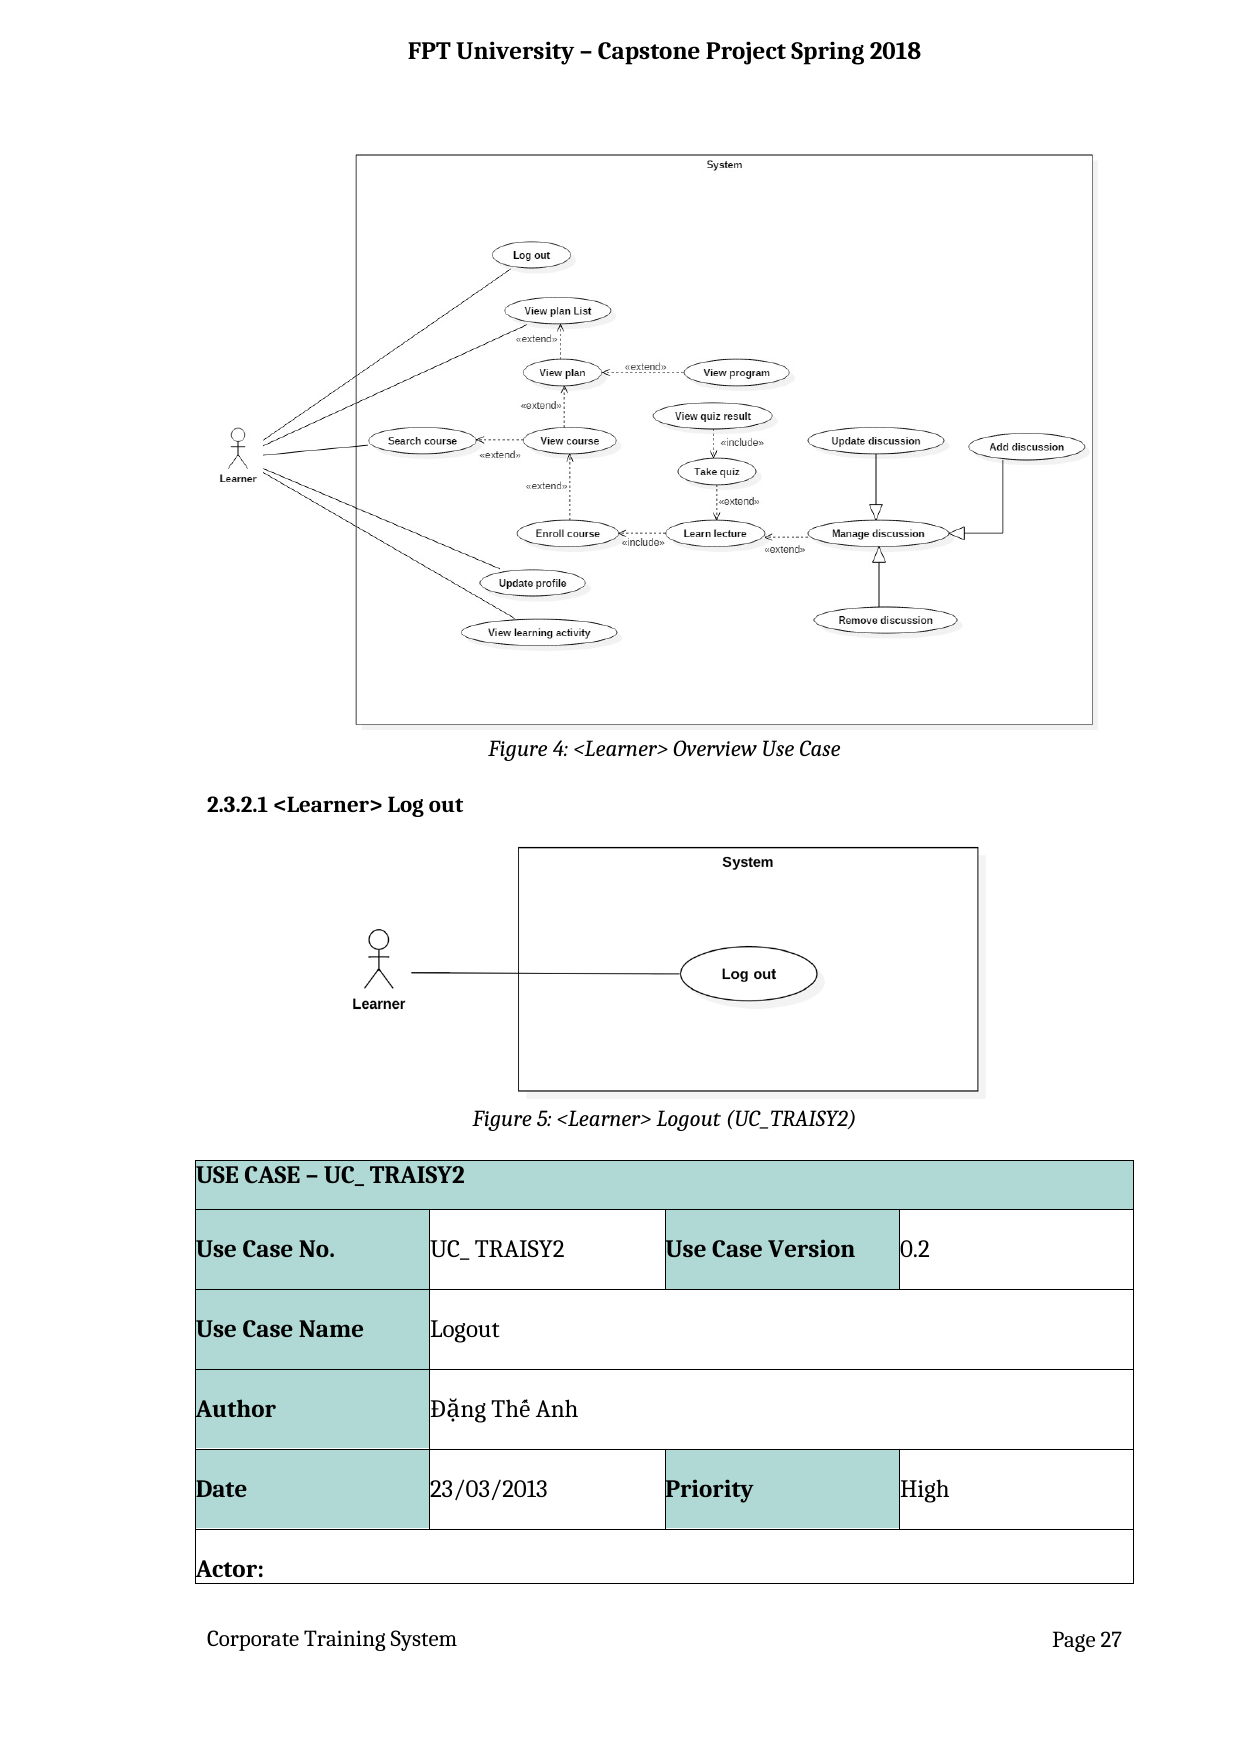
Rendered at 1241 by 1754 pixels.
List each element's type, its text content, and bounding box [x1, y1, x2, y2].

text Figure 5: <Learner> Logout (UC_TRAISY2) [207, 1106, 1122, 1132]
table_cell Date [196, 1450, 429, 1528]
table_cell Use Case Version [666, 1210, 899, 1289]
table_cell 0.2 [900, 1210, 1133, 1289]
table_cell Priority [666, 1450, 899, 1528]
table_cell Author [196, 1370, 429, 1448]
picture [206, 147, 1123, 733]
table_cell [196, 1530, 1133, 1583]
table_cell 23/03/2013 [430, 1450, 665, 1528]
text 2.3.2.1 <Learner> Log out [207, 791, 1122, 818]
table_cell Đặng Thế Anh [430, 1370, 1133, 1448]
table_cell Use Case No. [196, 1210, 429, 1289]
text Figure 4: <Learner> Overview Use Case [207, 736, 1122, 763]
table_header USE CASE – UC_ TRAISY2 [196, 1161, 1133, 1209]
picture [339, 836, 990, 1102]
table_cell UC_ TRAISY2 [430, 1210, 665, 1289]
table_cell Logout [430, 1290, 1133, 1369]
table_cell Use Case Name [196, 1290, 429, 1369]
table_cell High [900, 1450, 1133, 1528]
